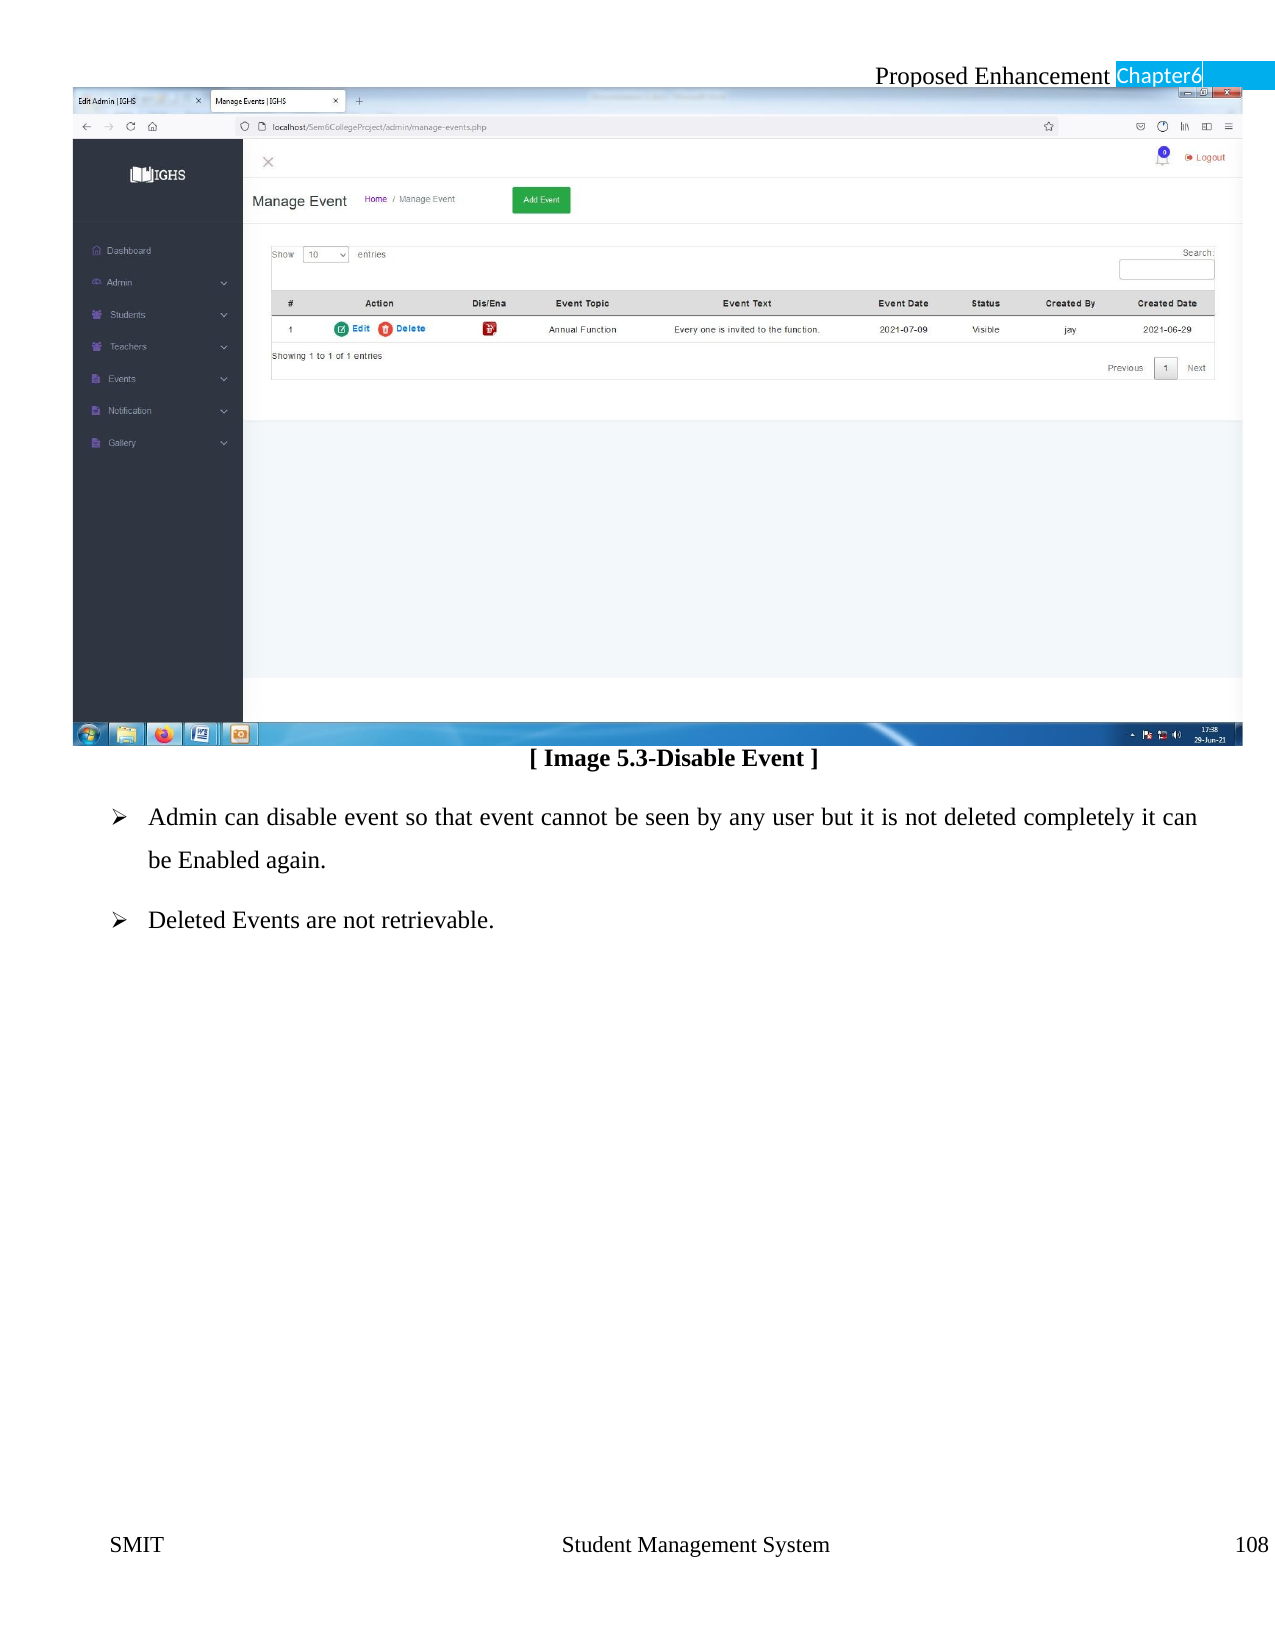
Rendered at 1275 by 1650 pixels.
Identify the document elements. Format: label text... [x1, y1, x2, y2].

text [ Image 5.3-Disable Event ] [148, 746, 1200, 772]
picture [72, 87, 1243, 746]
list Deleted Events are not retrievable. [110, 905, 1200, 933]
list Admin can disable event so that event cannot be seen by any user but it is not deleted completely it can be Enabled again. [110, 802, 1200, 874]
